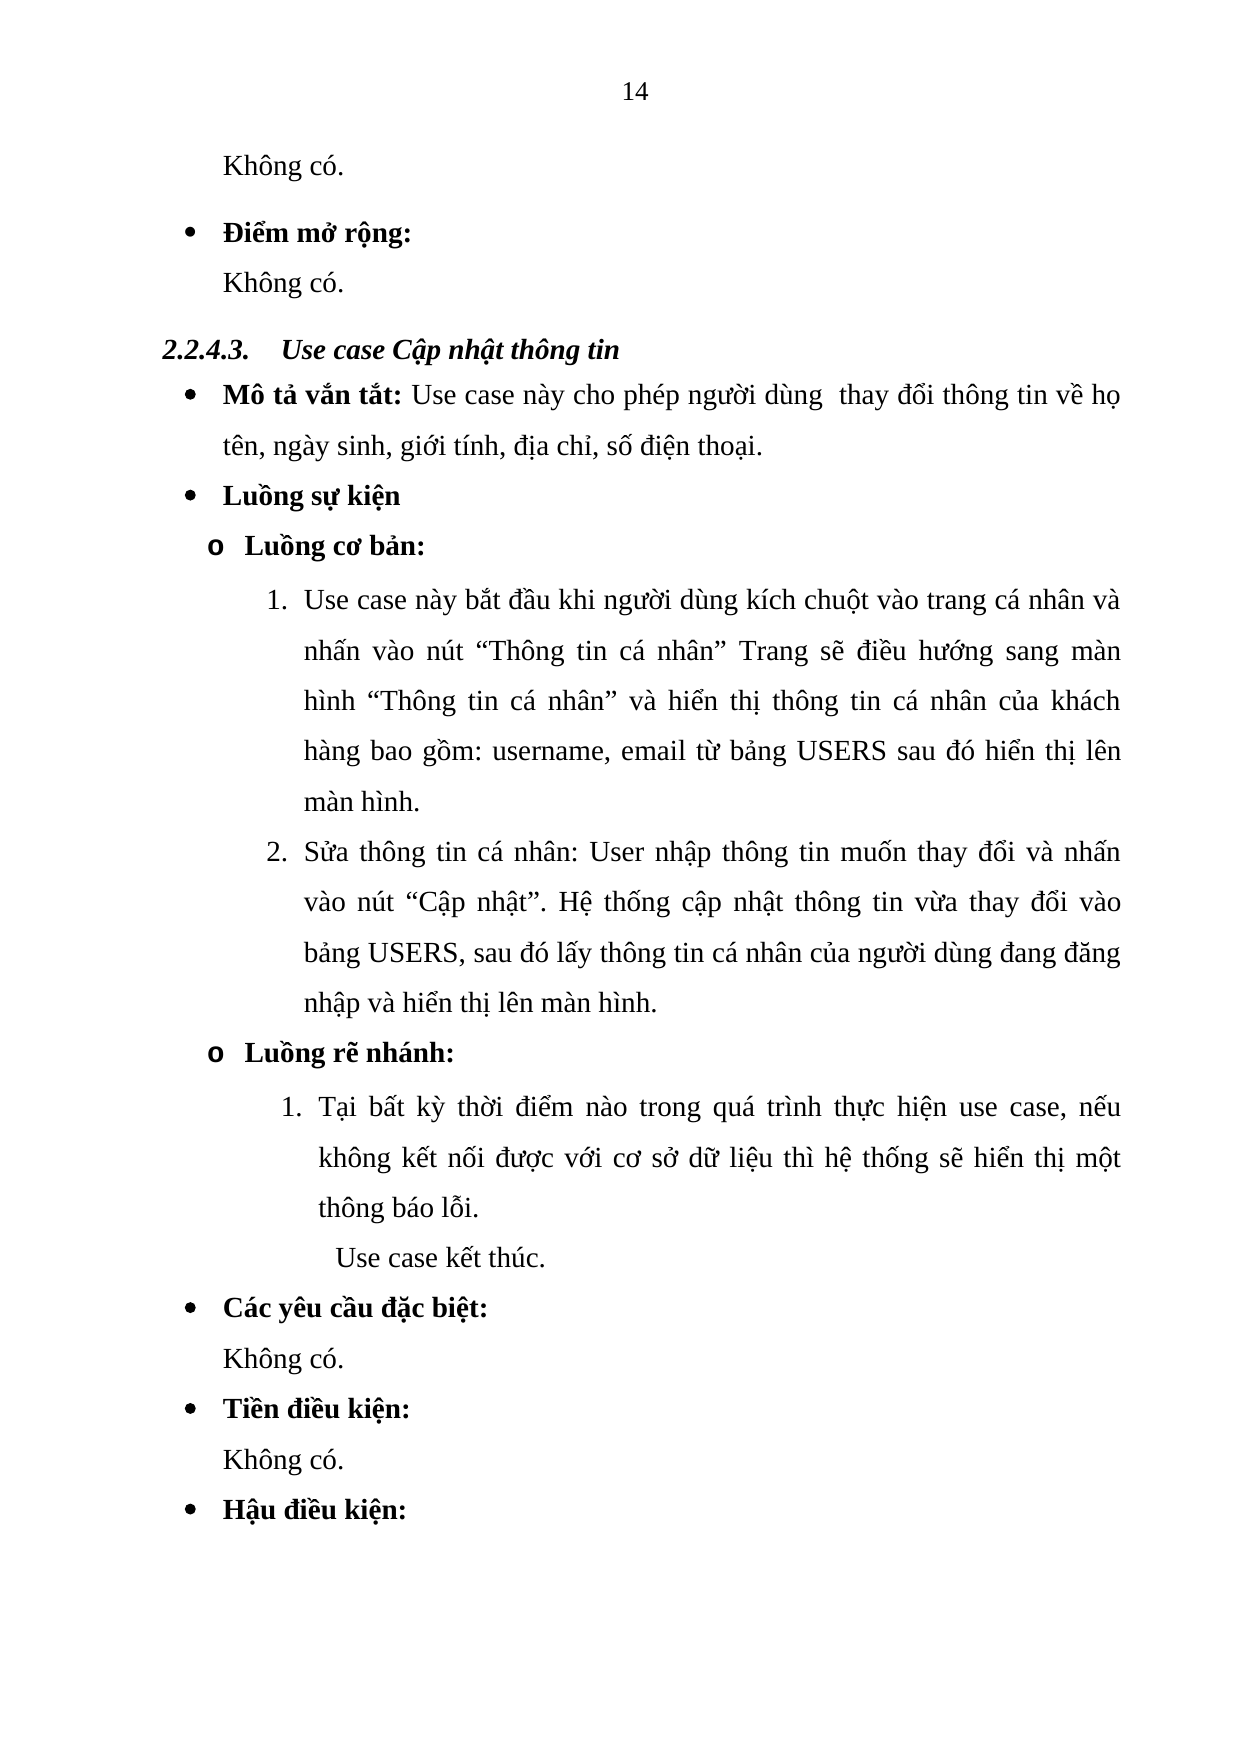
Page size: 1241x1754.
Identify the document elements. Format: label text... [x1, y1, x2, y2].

list Mô tả vắn tắt: Use case này cho phép người dùng thay đổi thông tin về họ tên, ngày sinh, giới tính, địa chỉ, số điện thoại. [185, 377, 1122, 461]
list Các yêu cầu đặc biệt: [185, 1291, 1122, 1324]
text Không có. [223, 265, 1122, 299]
list Luồng rẽ nhánh: [207, 1035, 1122, 1071]
list Không có. [223, 1341, 1122, 1374]
list Điểm mở rộng: [185, 215, 1122, 248]
subtitle Use case Cập nhật thông tin [162, 332, 1122, 366]
list Sửa thông tin cá nhân: User nhập thông tin muốn thay đổi và nhấn vào nút “Cập nhật”. Hệ thống cập nhật thông tin vừa thay đổi vào bảng USERS, sau đó lấy thông tin cá nhân của người dùng đang đăng nhập và hiển thị lên màn hình. [266, 834, 1122, 1018]
list Use case này bắt đầu khi người dùng kích chuột vào trang cá nhân và nhấn vào nút “Thông tin cá nhân” Trang sẽ điều hướng sang màn hình “Thông tin cá nhân” và hiển thị thông tin cá nhân của khách hàng bao gồm: username, email từ bảng USERS sau đó hiển thị lên màn hình. [266, 582, 1122, 817]
text Không có. [223, 148, 1122, 181]
list Tiền điều kiện: [185, 1391, 1122, 1425]
list Luồng sự kiện [185, 478, 1122, 512]
list Không có. [223, 1442, 1122, 1475]
list Hậu điều kiện: [185, 1492, 1122, 1526]
list Luồng cơ bản: [207, 528, 1122, 564]
list Use case kết thúc. [335, 1240, 1122, 1274]
list Tại bất kỳ thời điểm nào trong quá trình thực hiện use case, nếu không kết nối được với cơ sở dữ liệu thì hệ thống sẽ hiển thị một thông báo lỗi. [281, 1089, 1122, 1223]
